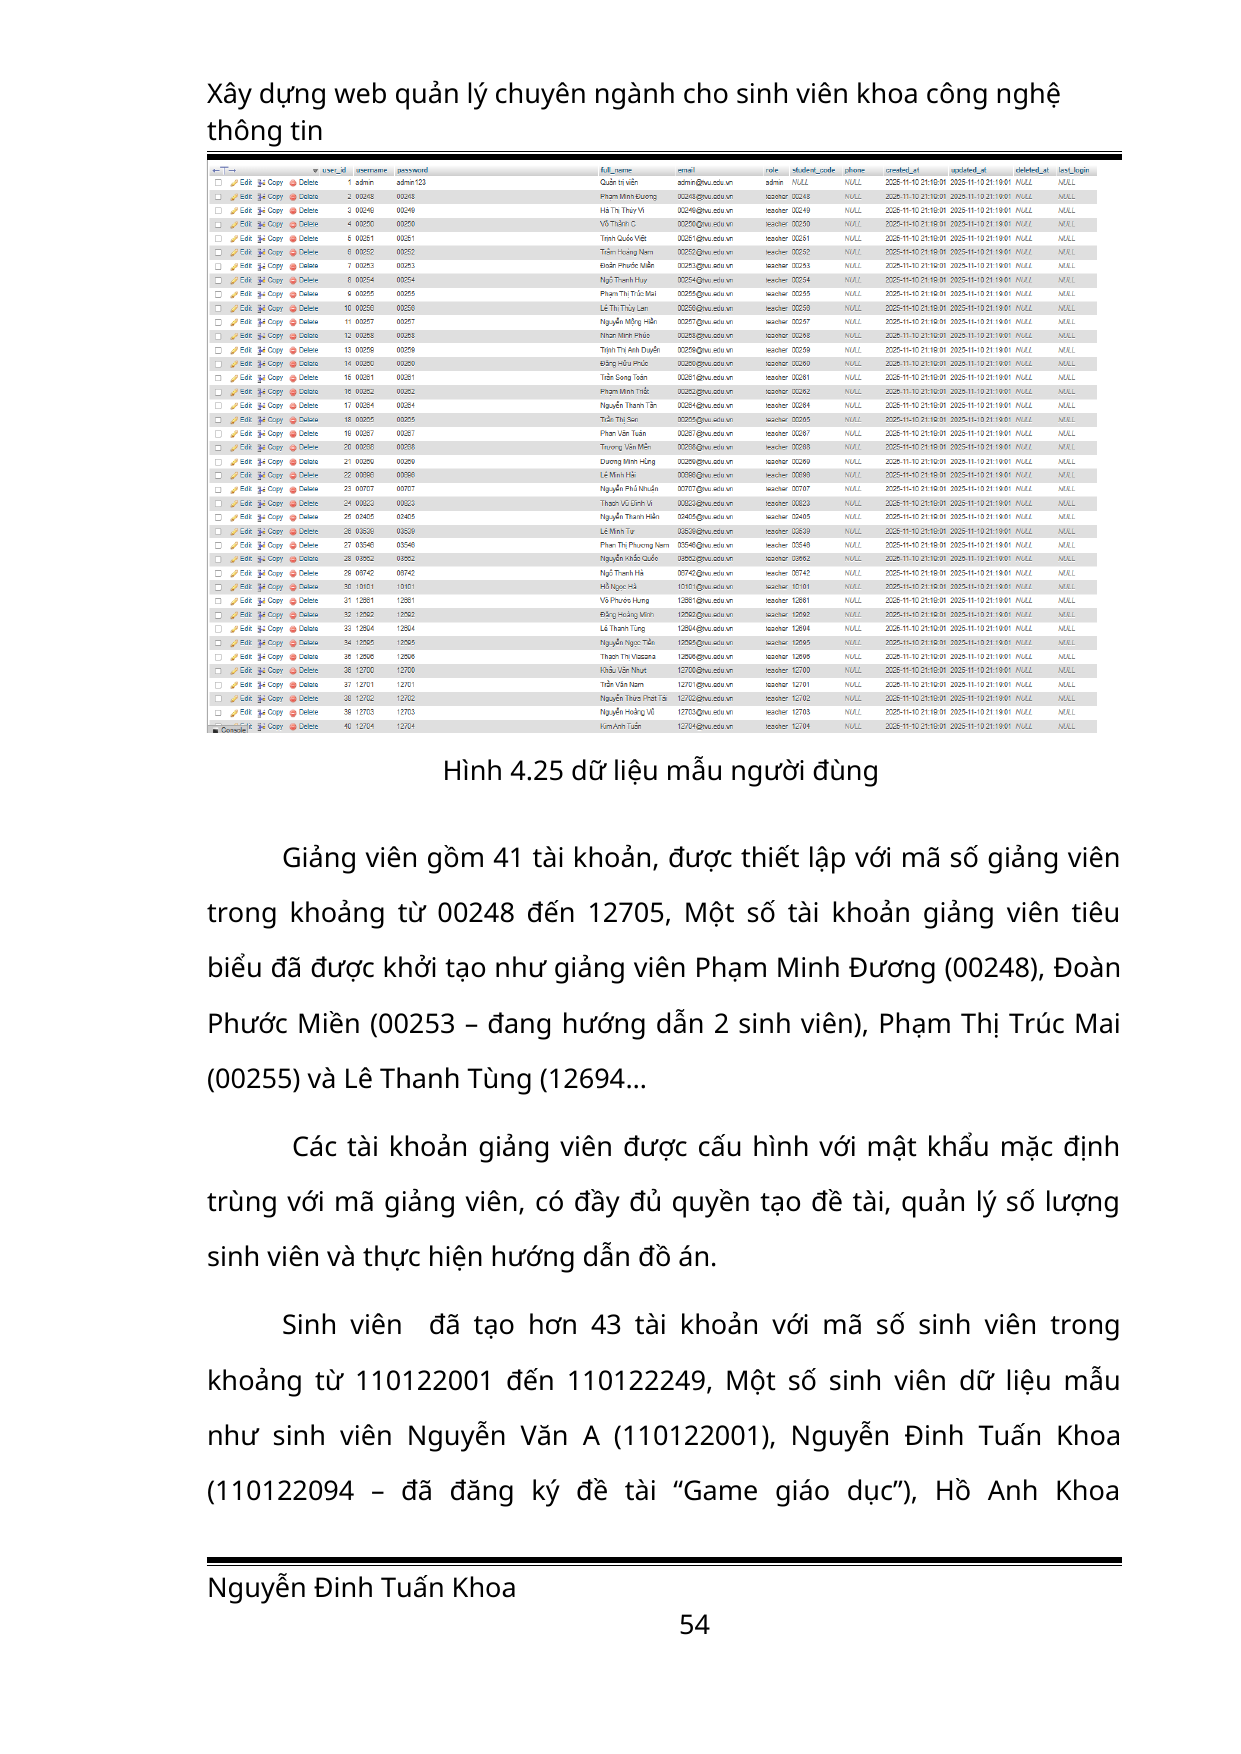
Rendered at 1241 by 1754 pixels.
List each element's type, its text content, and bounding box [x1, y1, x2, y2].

text Các tài khoản giảng viên được cấu hình với mật khẩu mặc định trùng với mã giảng viên, có đầy đủ quyền tạo đề tài, quản lý số lượng sinh viên và thực hiện hướng dẫn đồ án. [207, 1127, 1122, 1275]
text Giảng viên gồm 41 tài khoản, được thiết lập với mã số giảng viên trong khoảng từ 00248 đến 12705, Một số tài khoản giảng viên tiêu biểu đã được khởi tạo như giảng viên Phạm Minh Đương (00248), Đoàn Phước Miền (00253 – đang hướng dẫn 2 sinh viên), Phạm Thị Trúc Mai (00255) và Lê Thanh Tùng (12694… [207, 838, 1122, 1096]
picture [206, 160, 1123, 733]
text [207, 1306, 1122, 1508]
